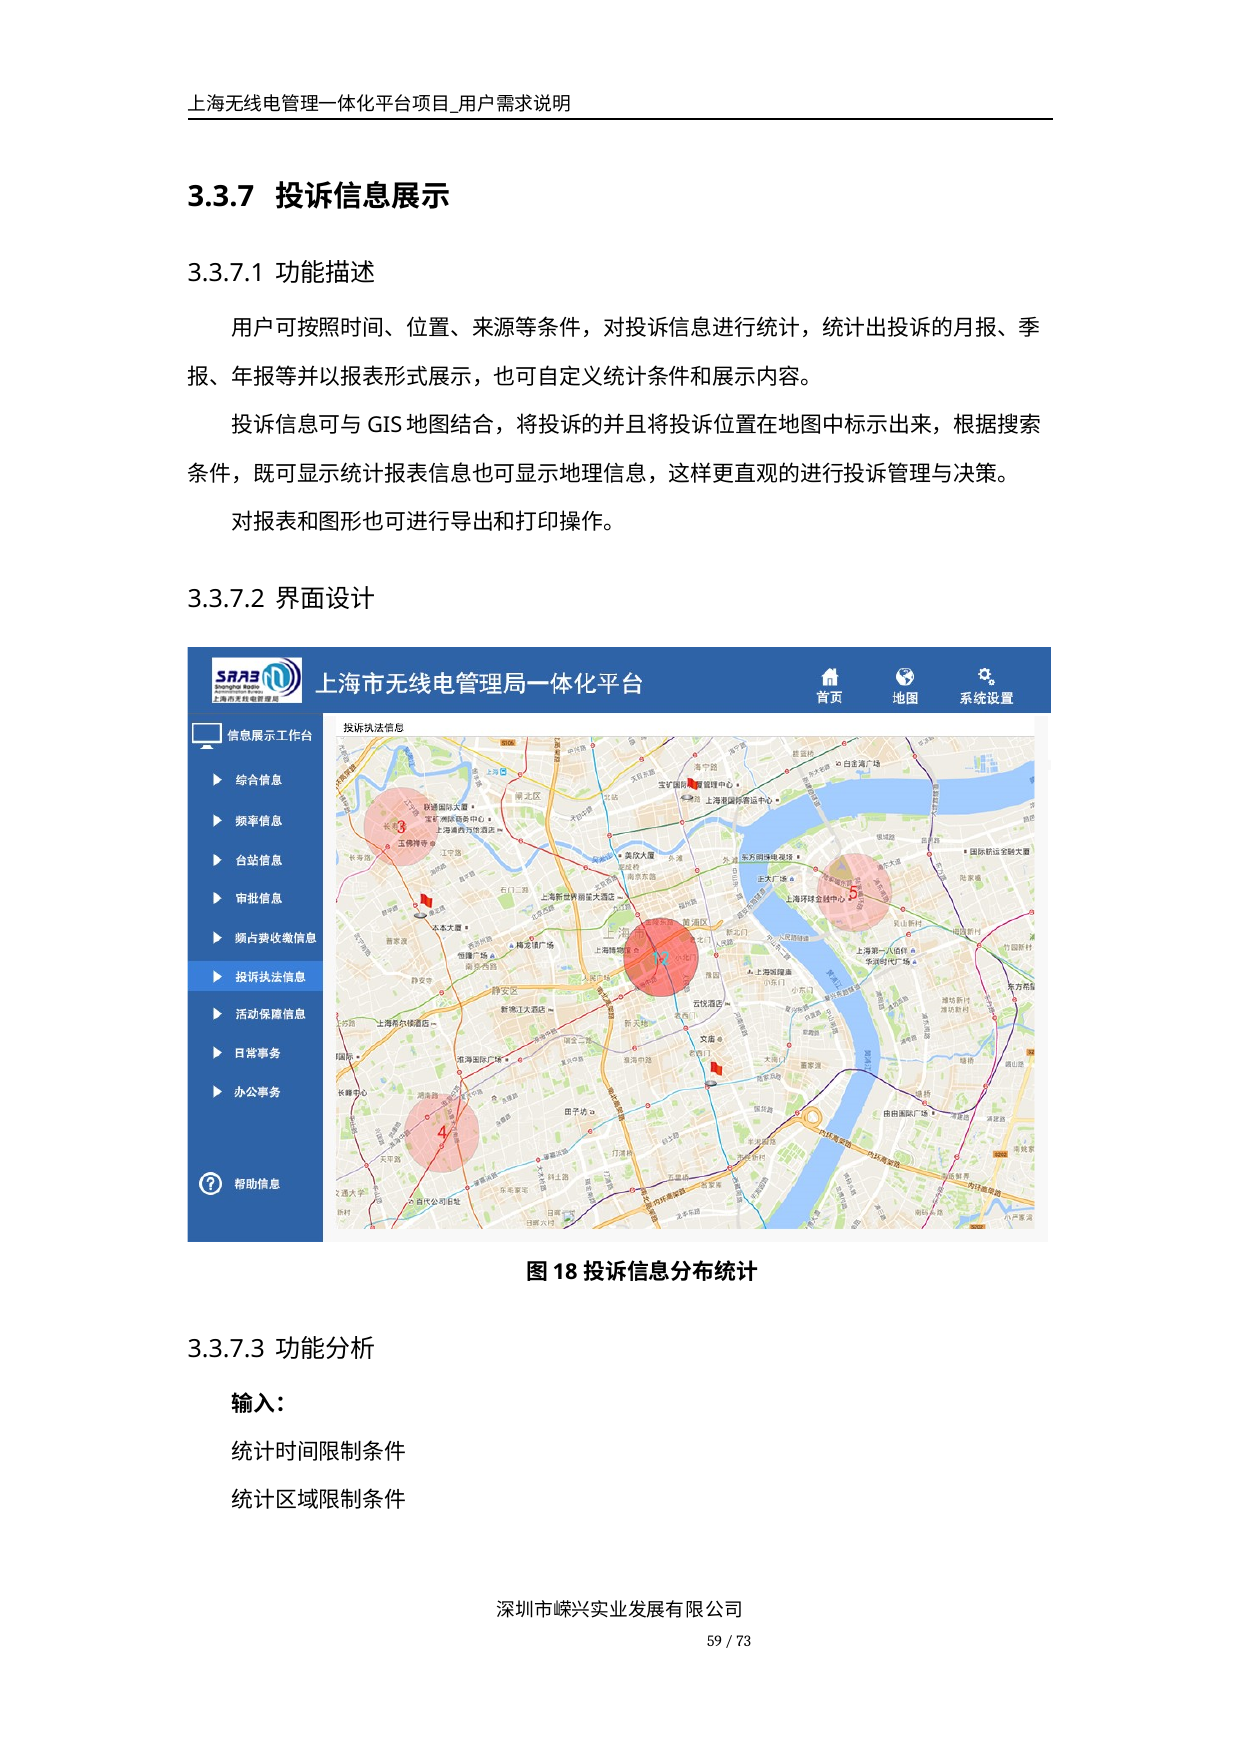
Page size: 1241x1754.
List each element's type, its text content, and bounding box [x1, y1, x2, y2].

picture [187, 647, 1051, 1242]
text 投诉信息可与GIS地图结合，将投诉的并且将投诉位置在地图中标示出来，根据搜索条件，既可显示统计报表信息也可显示地理信息，这样更直观的进行投诉管理与决策。 [187, 407, 1053, 488]
text 用户可按照时间、位置、来源等条件，对投诉信息进行统计，统计出投诉的月报、季报、年报等并以报表形式展示，也可自定义统计条件和展示内容。 [187, 309, 1053, 391]
text 输入： [187, 1385, 1053, 1418]
text 统计时间限制条件 [187, 1434, 1053, 1466]
text 统计区域限制条件 [187, 1482, 1053, 1514]
text 图18 投诉信息分布统计 [187, 1253, 1053, 1286]
subtitle 功能分析 [187, 1314, 1053, 1379]
subtitle 功能描述 [187, 238, 1053, 303]
subtitle 界面设计 [187, 564, 1053, 629]
text 对报表和图形也可进行导出和打印操作。 [187, 504, 1053, 536]
subtitle 投诉信息展示 [187, 161, 1053, 226]
